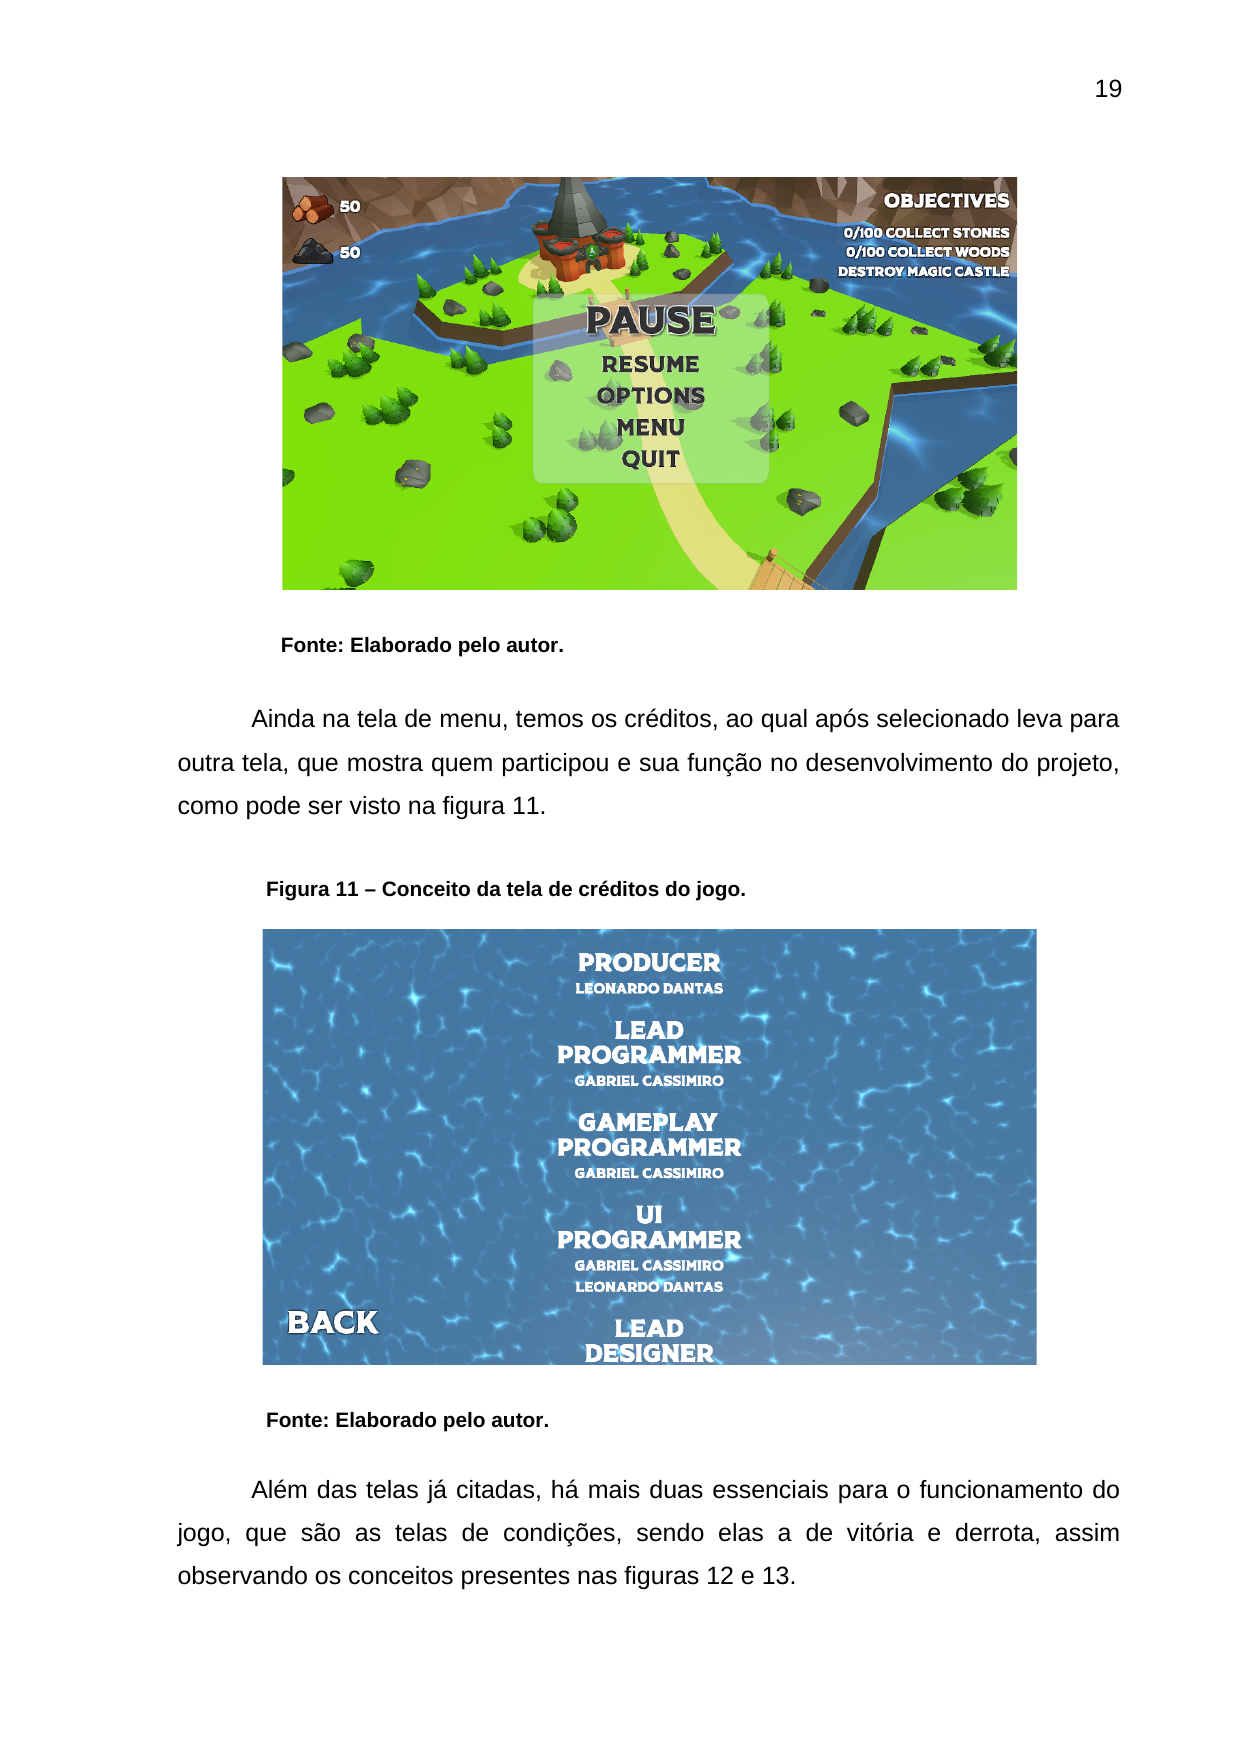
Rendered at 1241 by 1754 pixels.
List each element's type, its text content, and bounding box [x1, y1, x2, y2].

picture [282, 177, 1018, 590]
text Fonte: Elaborado pelo autor. [177, 1408, 1122, 1432]
picture [262, 929, 1037, 1365]
text Figura 11 – Conceito da tela de créditos do jogo. [177, 877, 1122, 901]
text Ainda na tela de menu, temos os créditos, ao qual após selecionado leva para outra tela, que mostra quem participou e sua função no desenvolvimento do projeto, como pode ser visto na figura 11. [177, 704, 1122, 819]
text Fonte: Elaborado pelo autor. [177, 632, 1122, 656]
text Além das telas já citadas, há mais duas essenciais para o funcionamento do jogo, que são as telas de condições, sendo elas a de vitória e derrota, assim observando os conceitos presentes nas figuras 12 e 13. [177, 1475, 1122, 1590]
